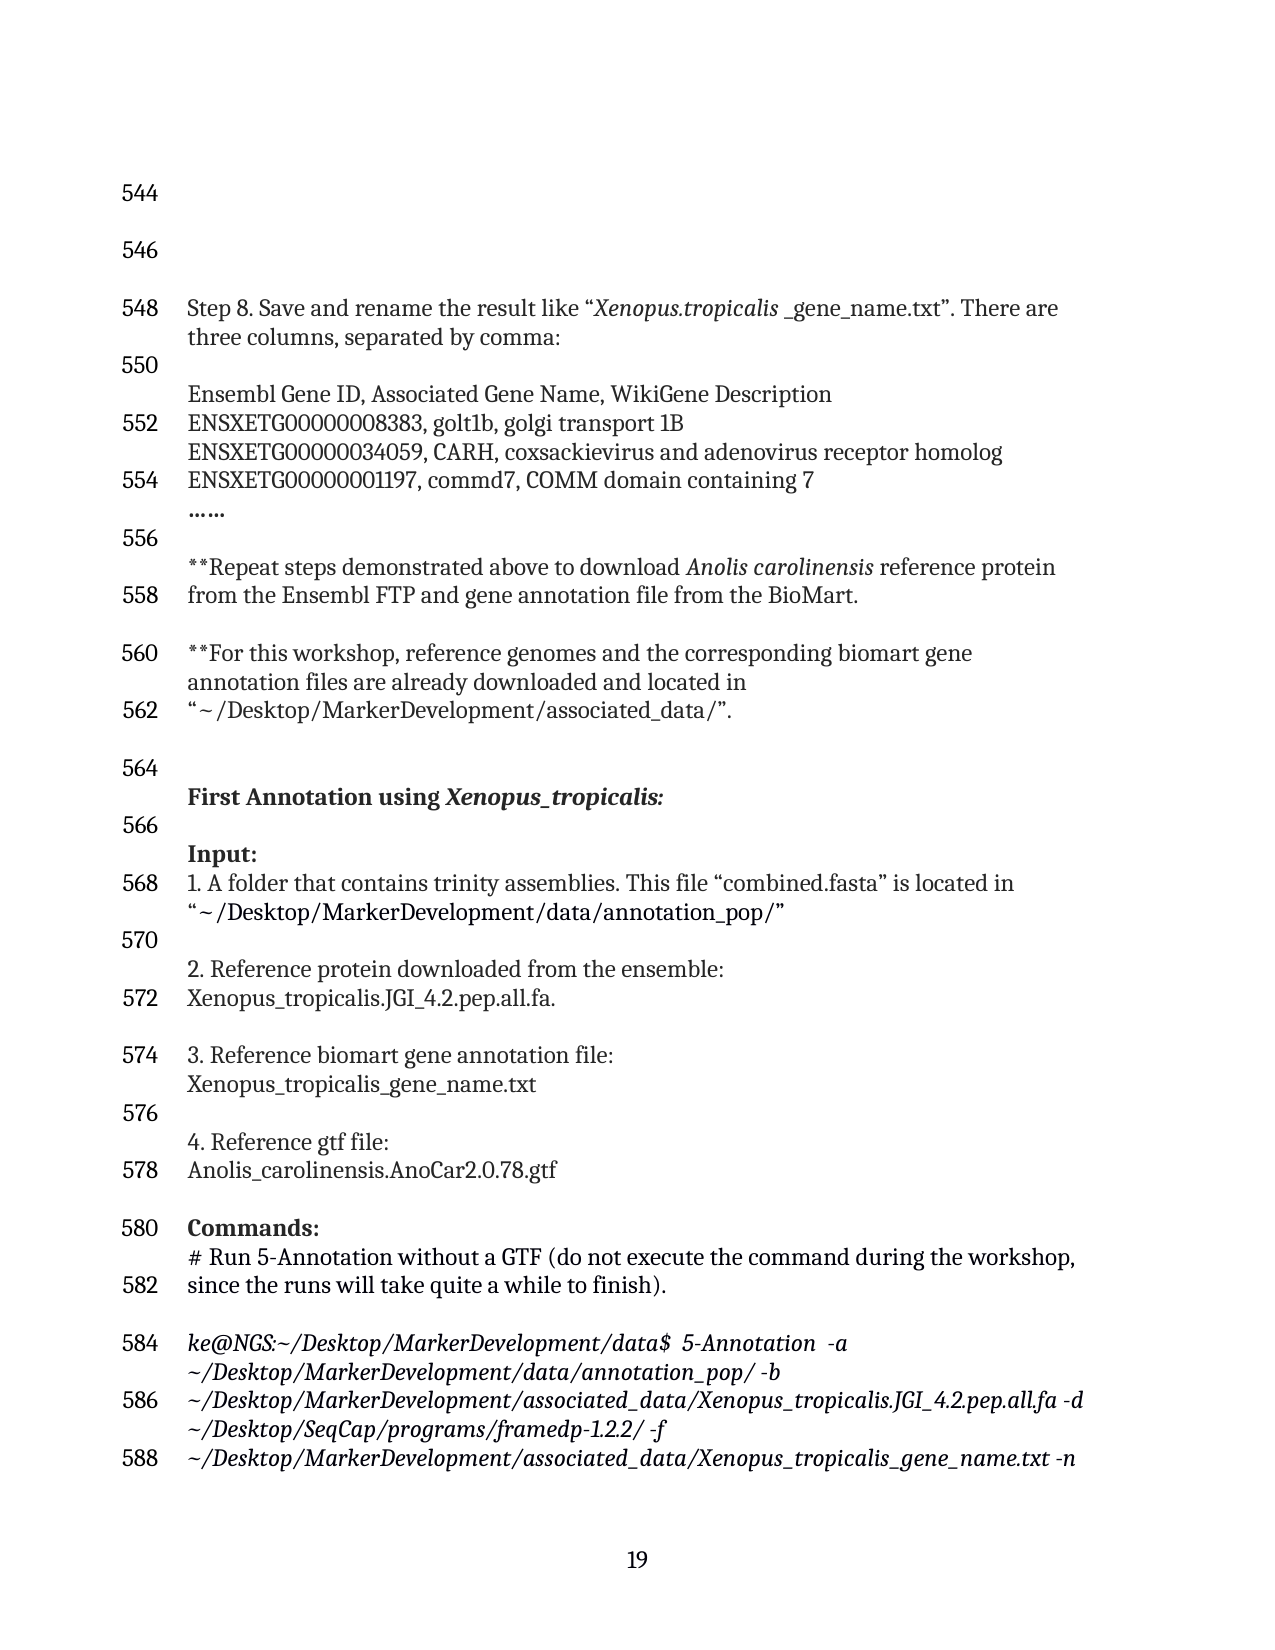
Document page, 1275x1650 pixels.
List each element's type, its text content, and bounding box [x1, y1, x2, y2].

text # Run 5-Annotation without a GTF (do not execute the command during the workshop, since the runs will take quite a while to finish). [187, 1242, 1087, 1300]
text Anolis_carolinensis.AnoCar2.0.78.gtf [187, 1156, 1087, 1185]
text Input: [187, 840, 1087, 869]
text ENSXETG00000008383, golt1b, golgi transport 1B [187, 409, 1087, 437]
text Ensembl Gene ID, Associated Gene Name, WikiGene Description [187, 380, 1087, 409]
text **For this workshop, reference genomes and the corresponding biomart gene annotation files are already downloaded and located in “~/Desktop/MarkerDevelopment/associated_data/”. [187, 639, 1087, 725]
text Xenopus_tropicalis_gene_name.txt [187, 1070, 1087, 1099]
text 1. A folder that contains trinity assemblies. This file “combined.fasta” is located in “~/Desktop/MarkerDevelopment/data/annotation_pop/” [187, 869, 1087, 926]
text Step 8. Save and rename the result like “Xenopus.tropicalis _gene_name.txt”. There are three columns, separated by comma: [187, 294, 1087, 351]
text First Annotation using Xenopus_tropicalis: [187, 782, 1087, 811]
text **Repeat steps demonstrated above to download Anolis carolinensis reference protein from the Ensembl FTP and gene annotation file from the BioMart. [187, 552, 1087, 610]
text Commands: [187, 1214, 1087, 1242]
text …… [187, 495, 1087, 524]
text 2. Reference protein downloaded from the ensemble: Xenopus_tropicalis.JGI_4.2.pep.all.fa. [187, 955, 1087, 1012]
text ENSXETG00000034059, CARH, coxsackievirus and adenovirus receptor homolog [187, 437, 1087, 466]
text 3. Reference biomart gene annotation file: [187, 1041, 1087, 1070]
text ENSXETG00000001197, commd7, COMM domain containing 7 [187, 466, 1087, 495]
text 4. Reference gtf file: [187, 1127, 1087, 1156]
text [187, 1329, 1087, 1472]
